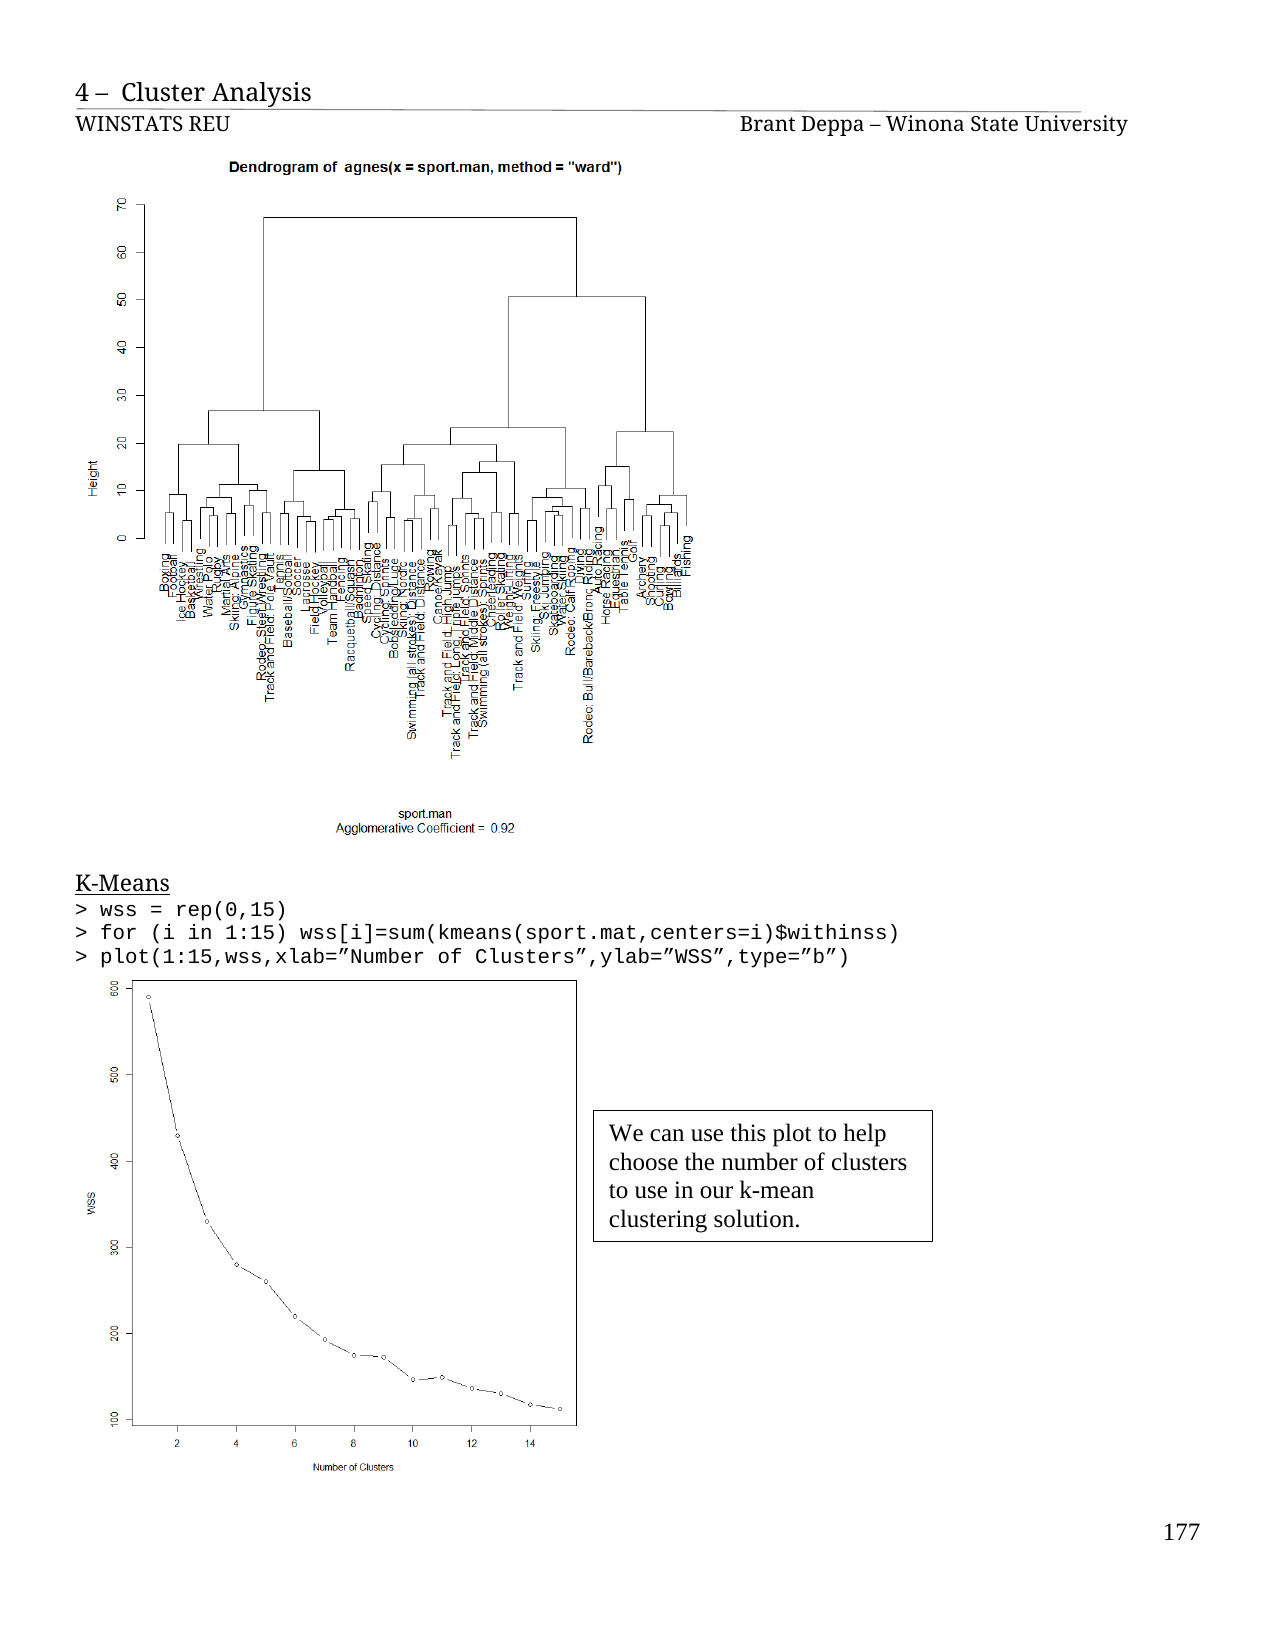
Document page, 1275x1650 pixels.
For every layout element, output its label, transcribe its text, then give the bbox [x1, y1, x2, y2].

text > for (i in 1:15) wss[i]=sum(kmeans(sport.mat,centers=i)$withinss) > plot(1:15,wss,xlab=”Number of Clusters”,ylab=”WSS”,type=”b”) [75, 922, 1200, 969]
picture [75, 969, 582, 1474]
picture [75, 151, 697, 836]
text > wss = rep(0,15) [75, 898, 1200, 922]
text K-Means [75, 867, 1200, 898]
